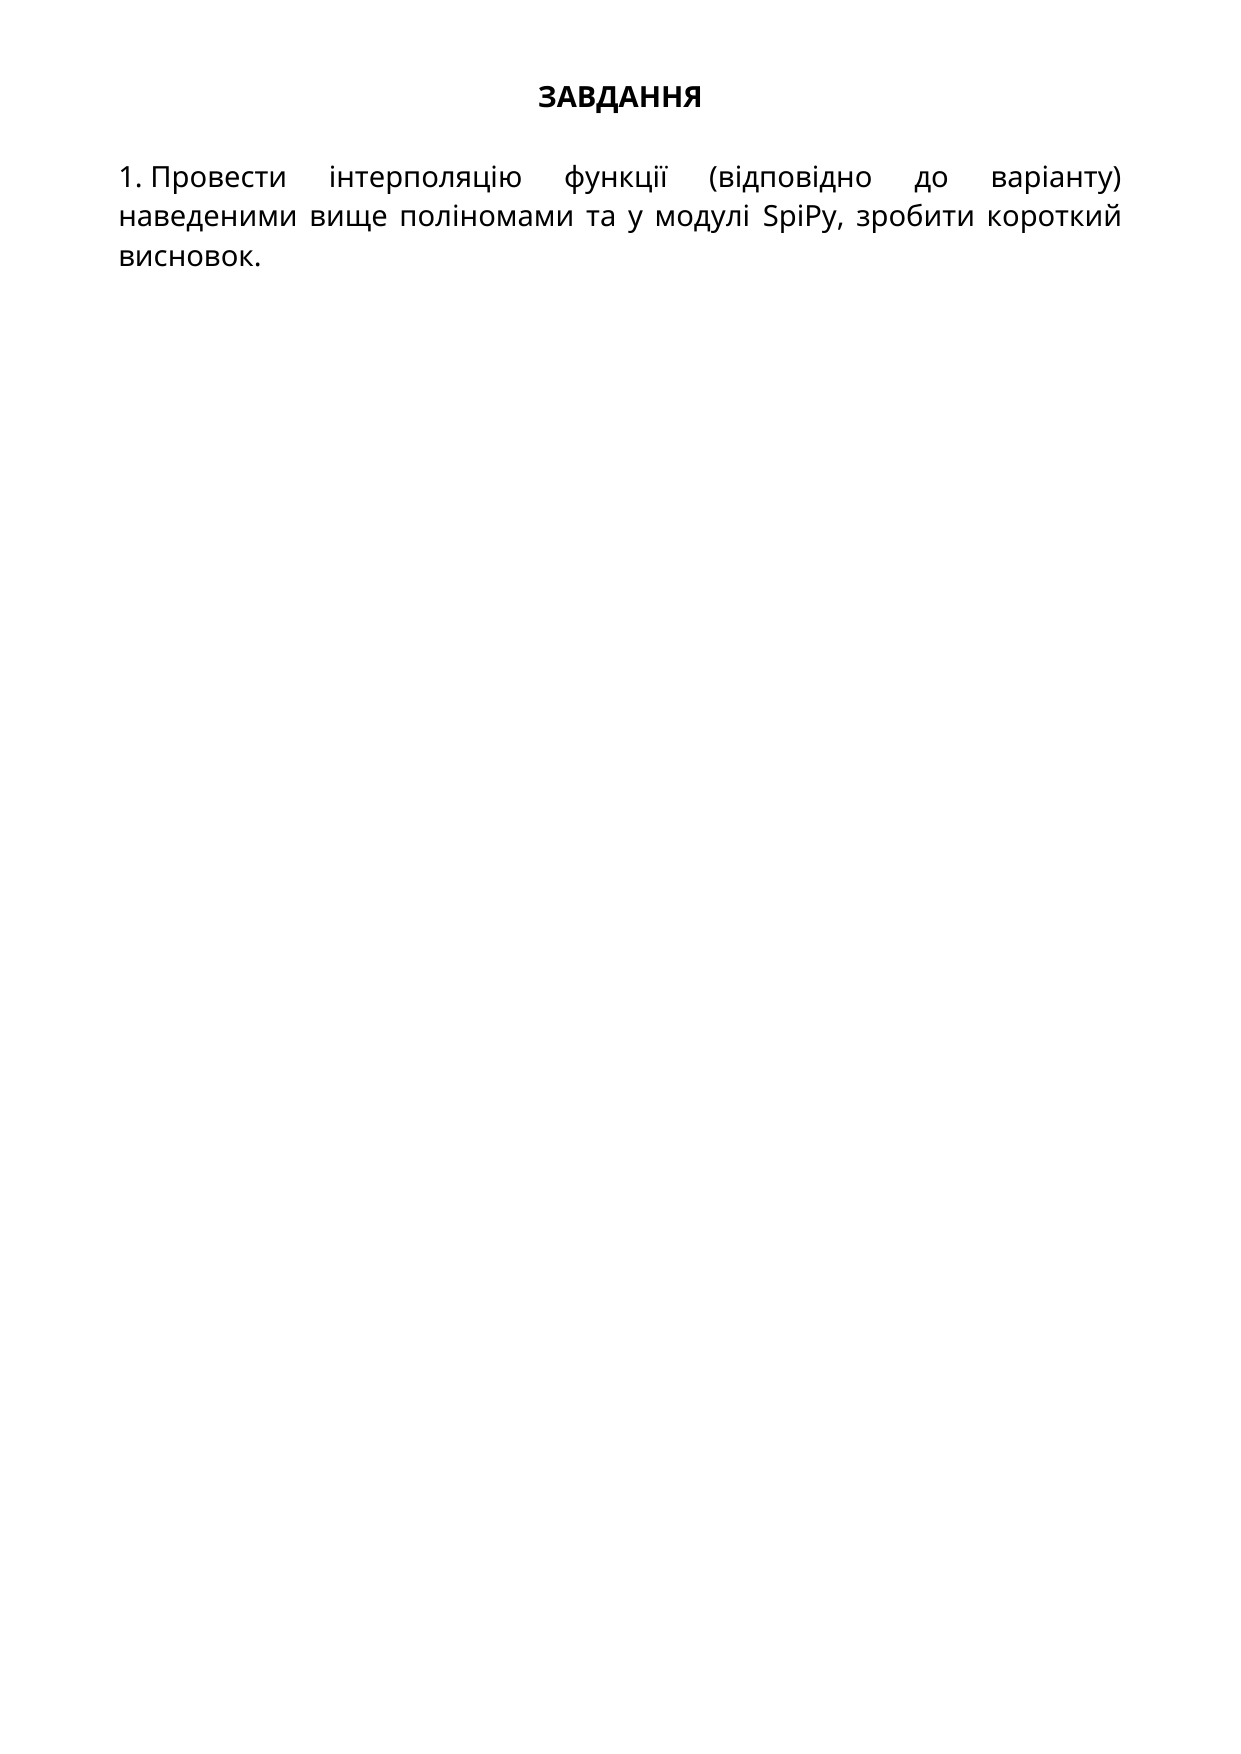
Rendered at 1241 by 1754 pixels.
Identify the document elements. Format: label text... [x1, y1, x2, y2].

text ЗАВДАННЯ [118, 76, 1122, 116]
list Провести інтерполяцію функції (відповідно до варіанту) наведеними вище поліномами та у модулі SpiPy, зробити короткий висновок. [118, 156, 1122, 275]
